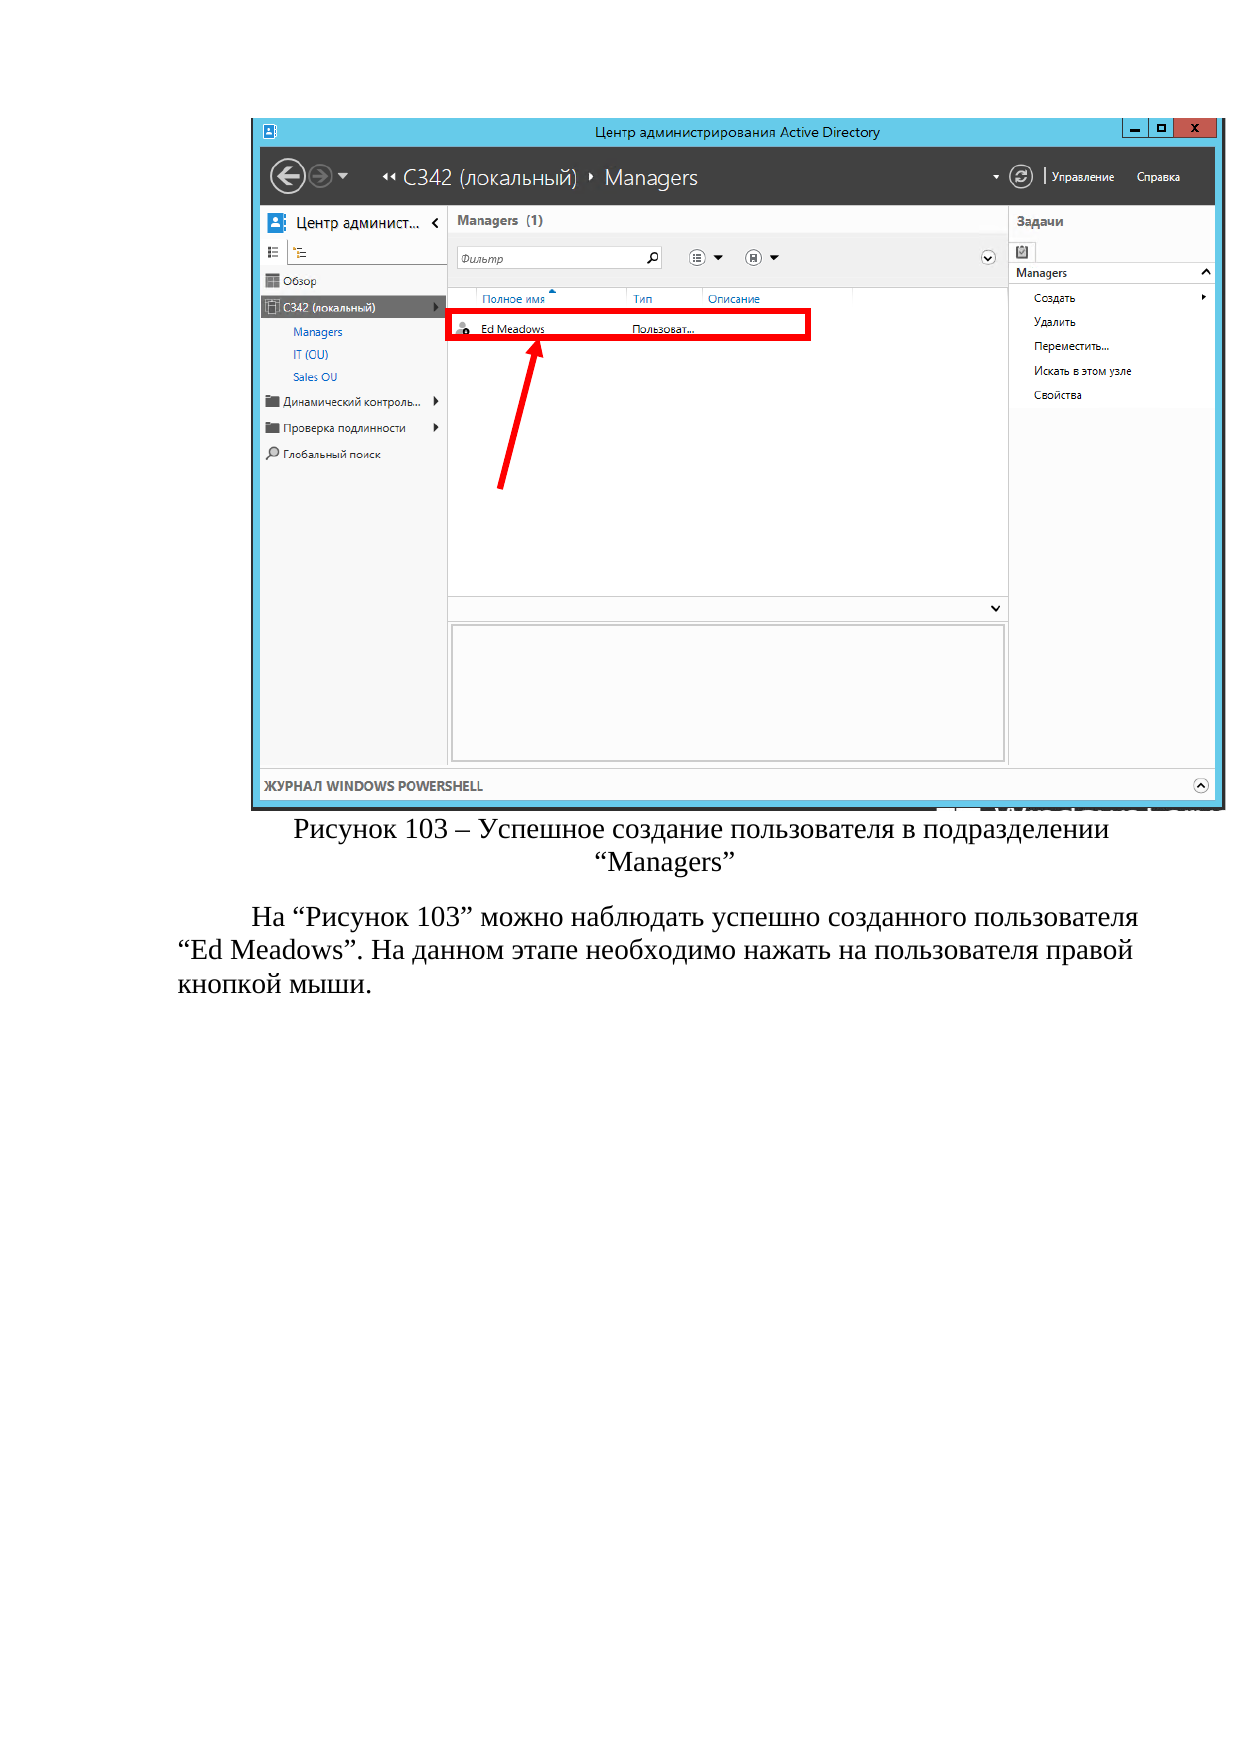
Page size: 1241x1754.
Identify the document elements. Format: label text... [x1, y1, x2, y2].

text На “Рисунок 103” можно наблюдать успешно созданного пользователя “Ed Meadows”. На данном этапе необходимо нажать на пользователя правой кнопкой мыши. [177, 899, 1152, 999]
text Рисунок – Успешное создание пользователя в подразделении “Managers” [177, 811, 1152, 878]
picture [251, 118, 1226, 811]
